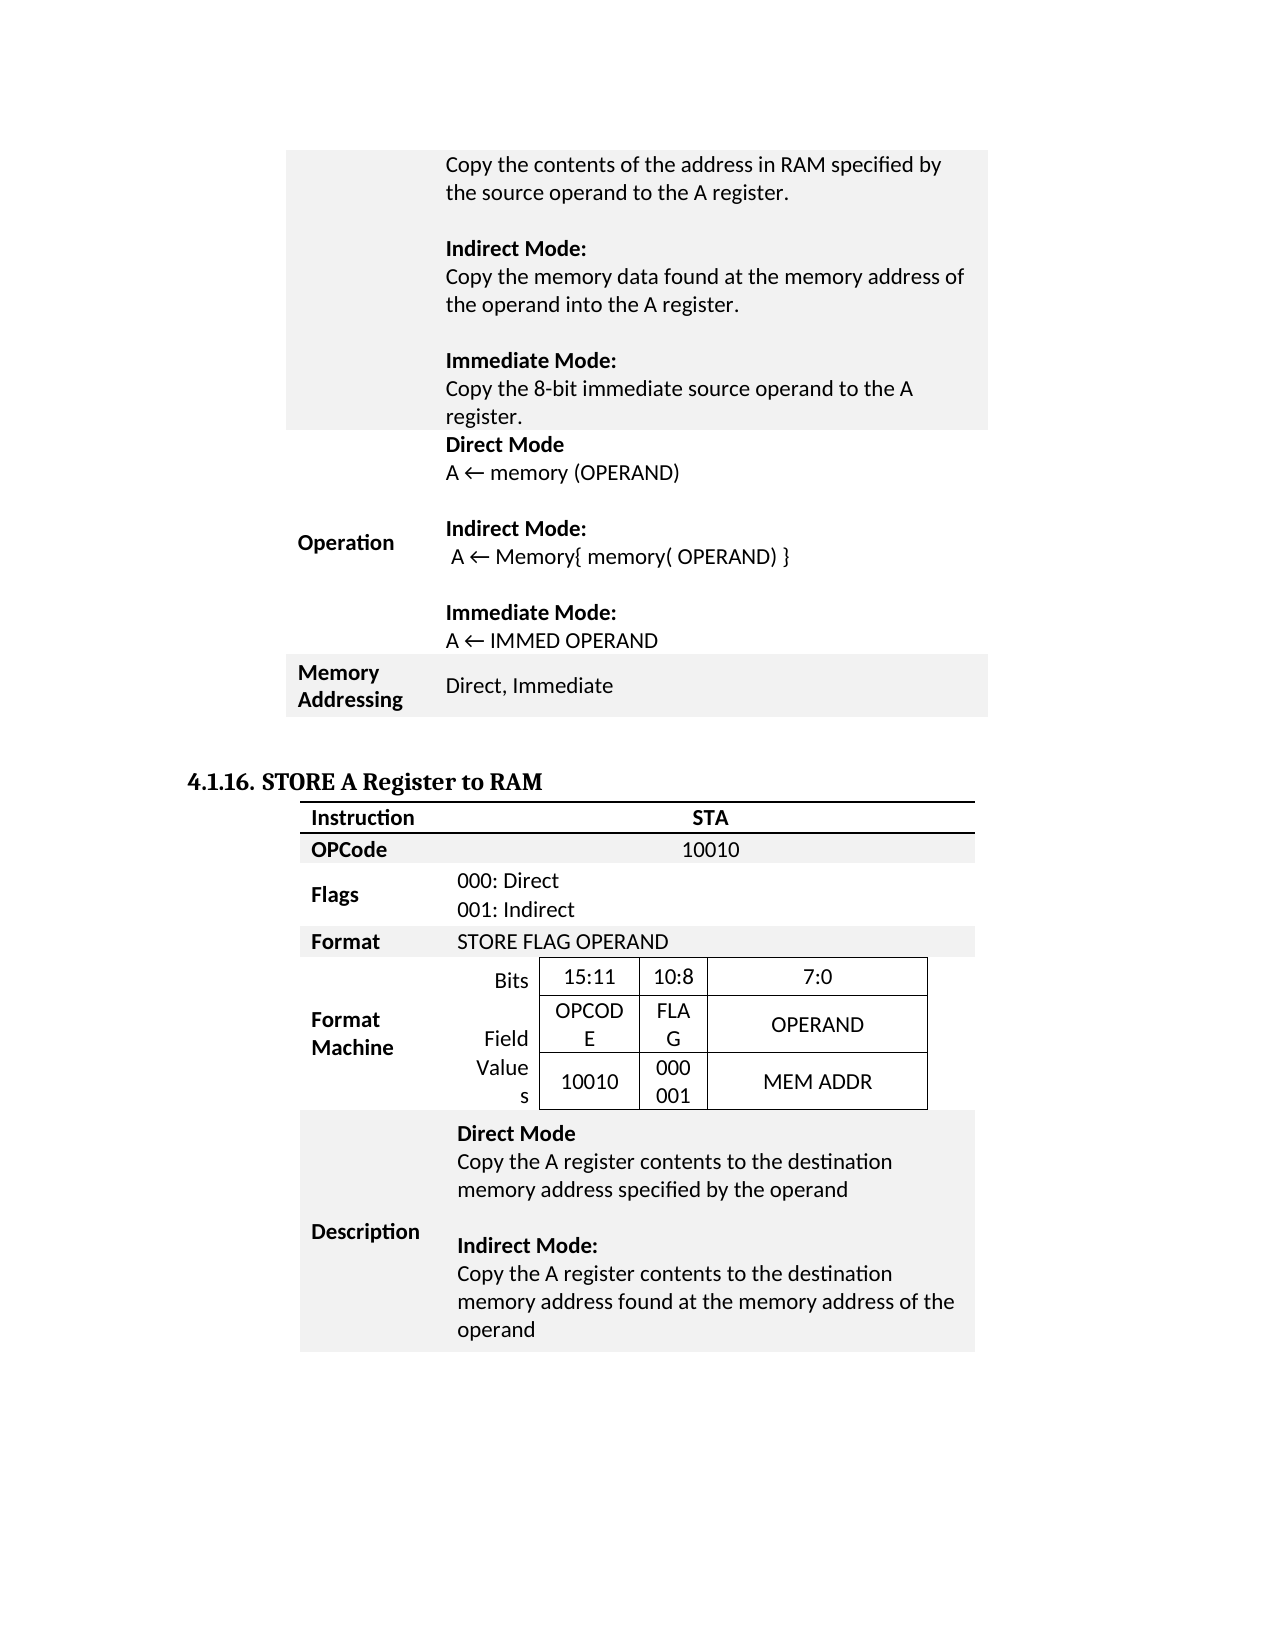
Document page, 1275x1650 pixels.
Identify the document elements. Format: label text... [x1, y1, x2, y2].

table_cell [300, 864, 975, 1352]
subtitle STORE A Register to RAM [187, 768, 1125, 797]
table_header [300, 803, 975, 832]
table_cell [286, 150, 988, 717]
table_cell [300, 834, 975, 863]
